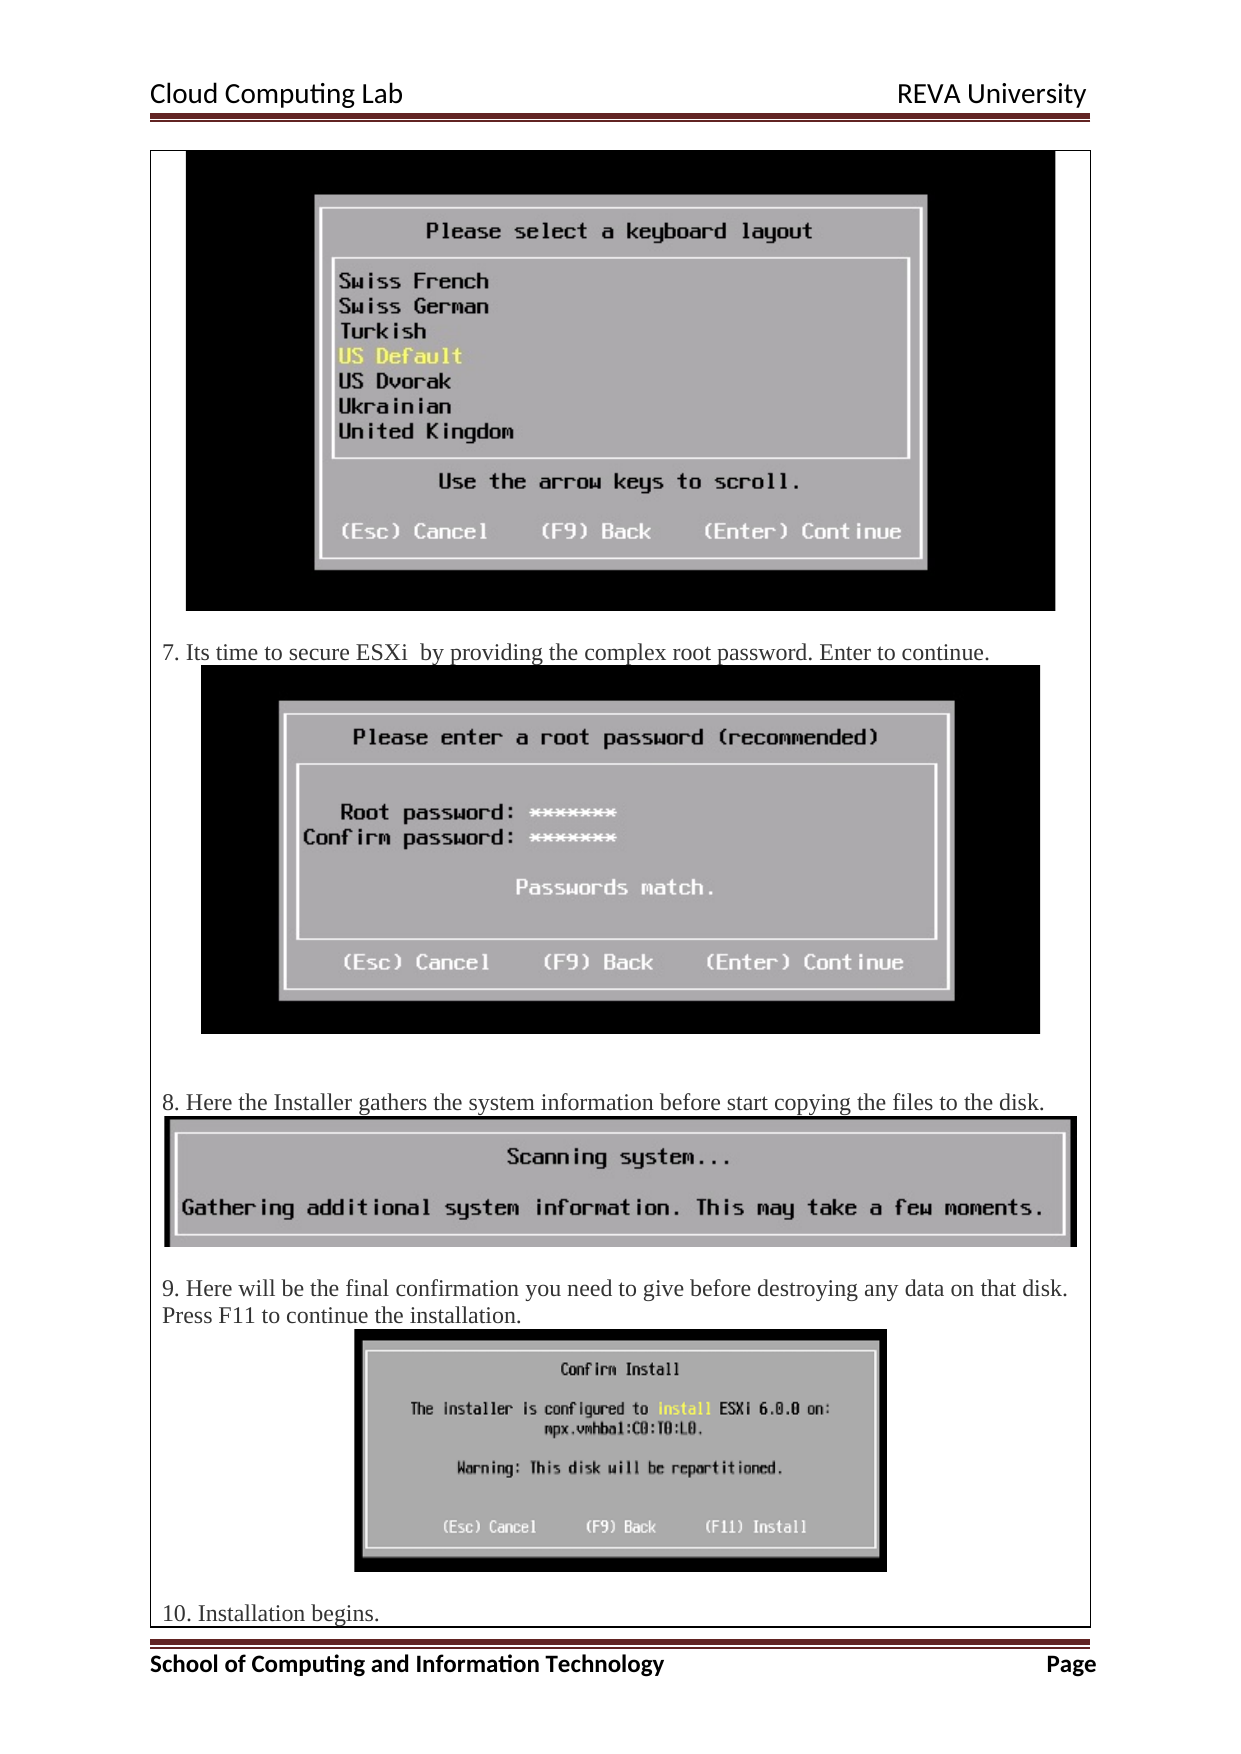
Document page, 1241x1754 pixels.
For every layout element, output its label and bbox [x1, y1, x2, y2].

picture [201, 665, 1041, 1034]
picture [354, 1329, 887, 1572]
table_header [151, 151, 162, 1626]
picture [164, 1116, 1077, 1247]
picture [185, 151, 1056, 611]
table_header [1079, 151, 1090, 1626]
